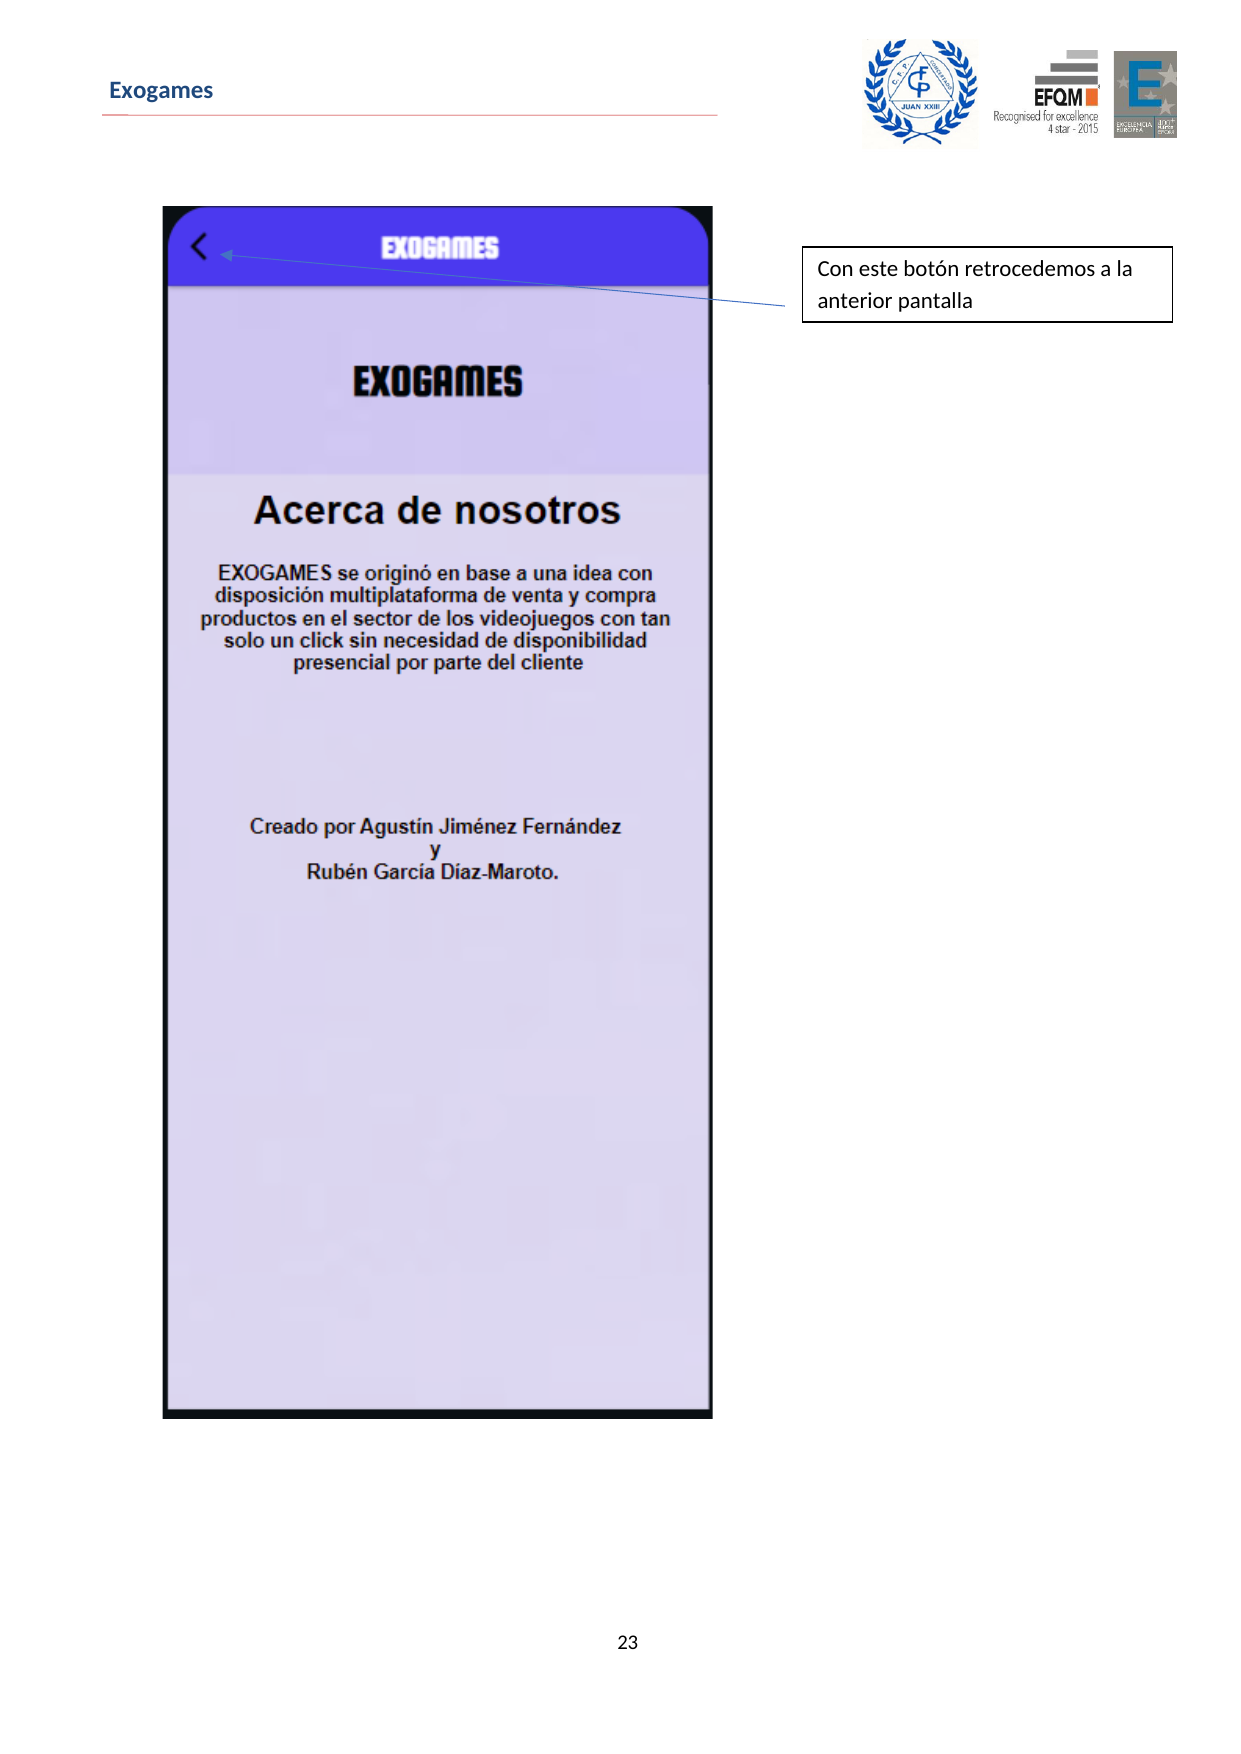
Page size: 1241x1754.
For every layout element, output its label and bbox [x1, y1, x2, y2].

picture [862, 39, 980, 152]
picture [162, 206, 713, 1419]
picture [1113, 51, 1177, 138]
